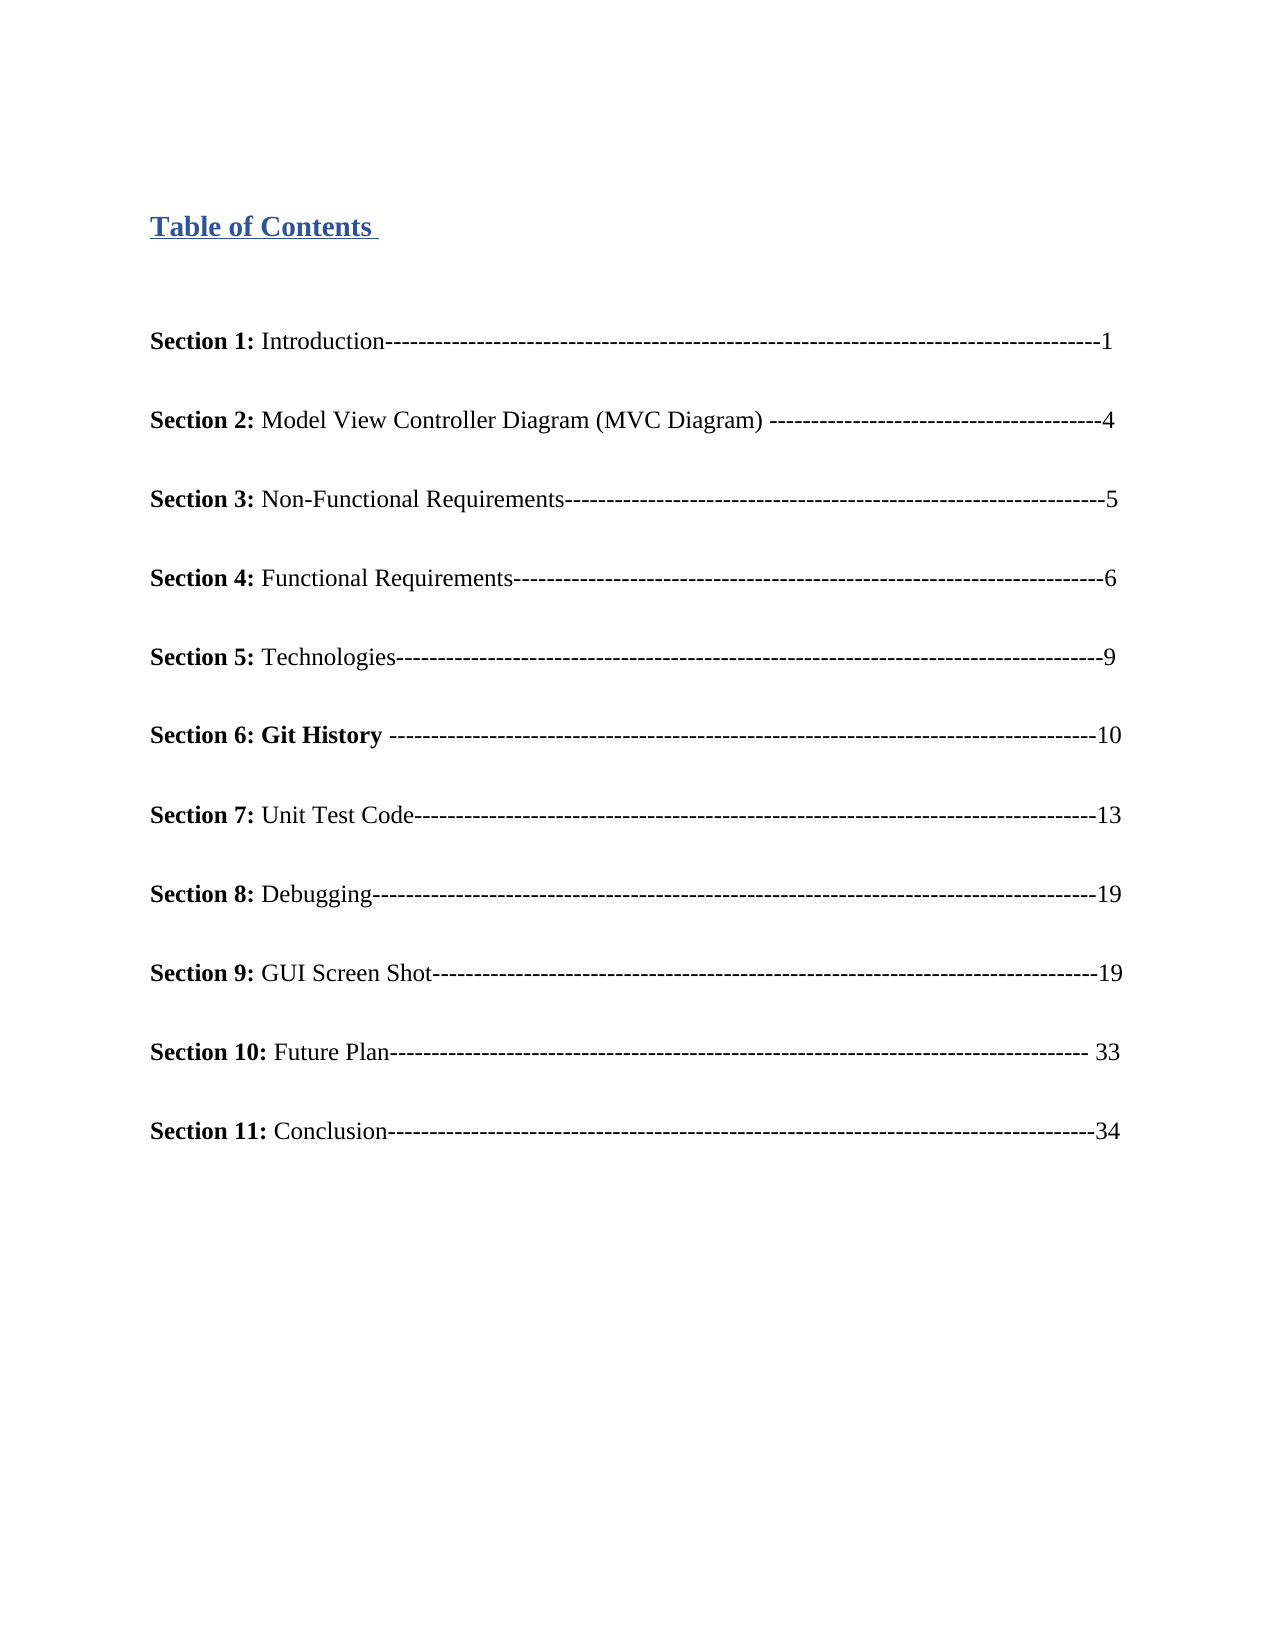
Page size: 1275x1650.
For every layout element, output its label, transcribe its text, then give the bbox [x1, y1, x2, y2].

text Section 4: Functional Requirements-----------------------------------------------------------------------6 [150, 563, 1124, 592]
text Section 1: Introduction--------------------------------------------------------------------------------------1 [150, 326, 1124, 355]
text Table of Contents [150, 209, 1125, 242]
text Section 8: Debugging---------------------------------------------------------------------------------------19 [150, 879, 1124, 907]
text Section 11: Conclusion-------------------------------------------------------------------------------------34 [150, 1116, 1124, 1145]
text Section 10: Future Plan------------------------------------------------------------------------------------ 33 [150, 1037, 1124, 1066]
text Section 2: Model View Controller Diagram (MVC Diagram) ----------------------------------------4 [150, 405, 1124, 434]
text Section 5: Technologies-------------------------------------------------------------------------------------9 [150, 642, 1124, 670]
text Section 7: Unit Test Code----------------------------------------------------------------------------------13 [150, 800, 1124, 828]
text Section 6: Git History -------------------------------------------------------------------------------------10 [150, 721, 1124, 749]
text Section 9: GUI Screen Shot--------------------------------------------------------------------------------19 [150, 958, 1124, 987]
text Section 3: Non-Functional Requirements-----------------------------------------------------------------5 [150, 484, 1124, 512]
